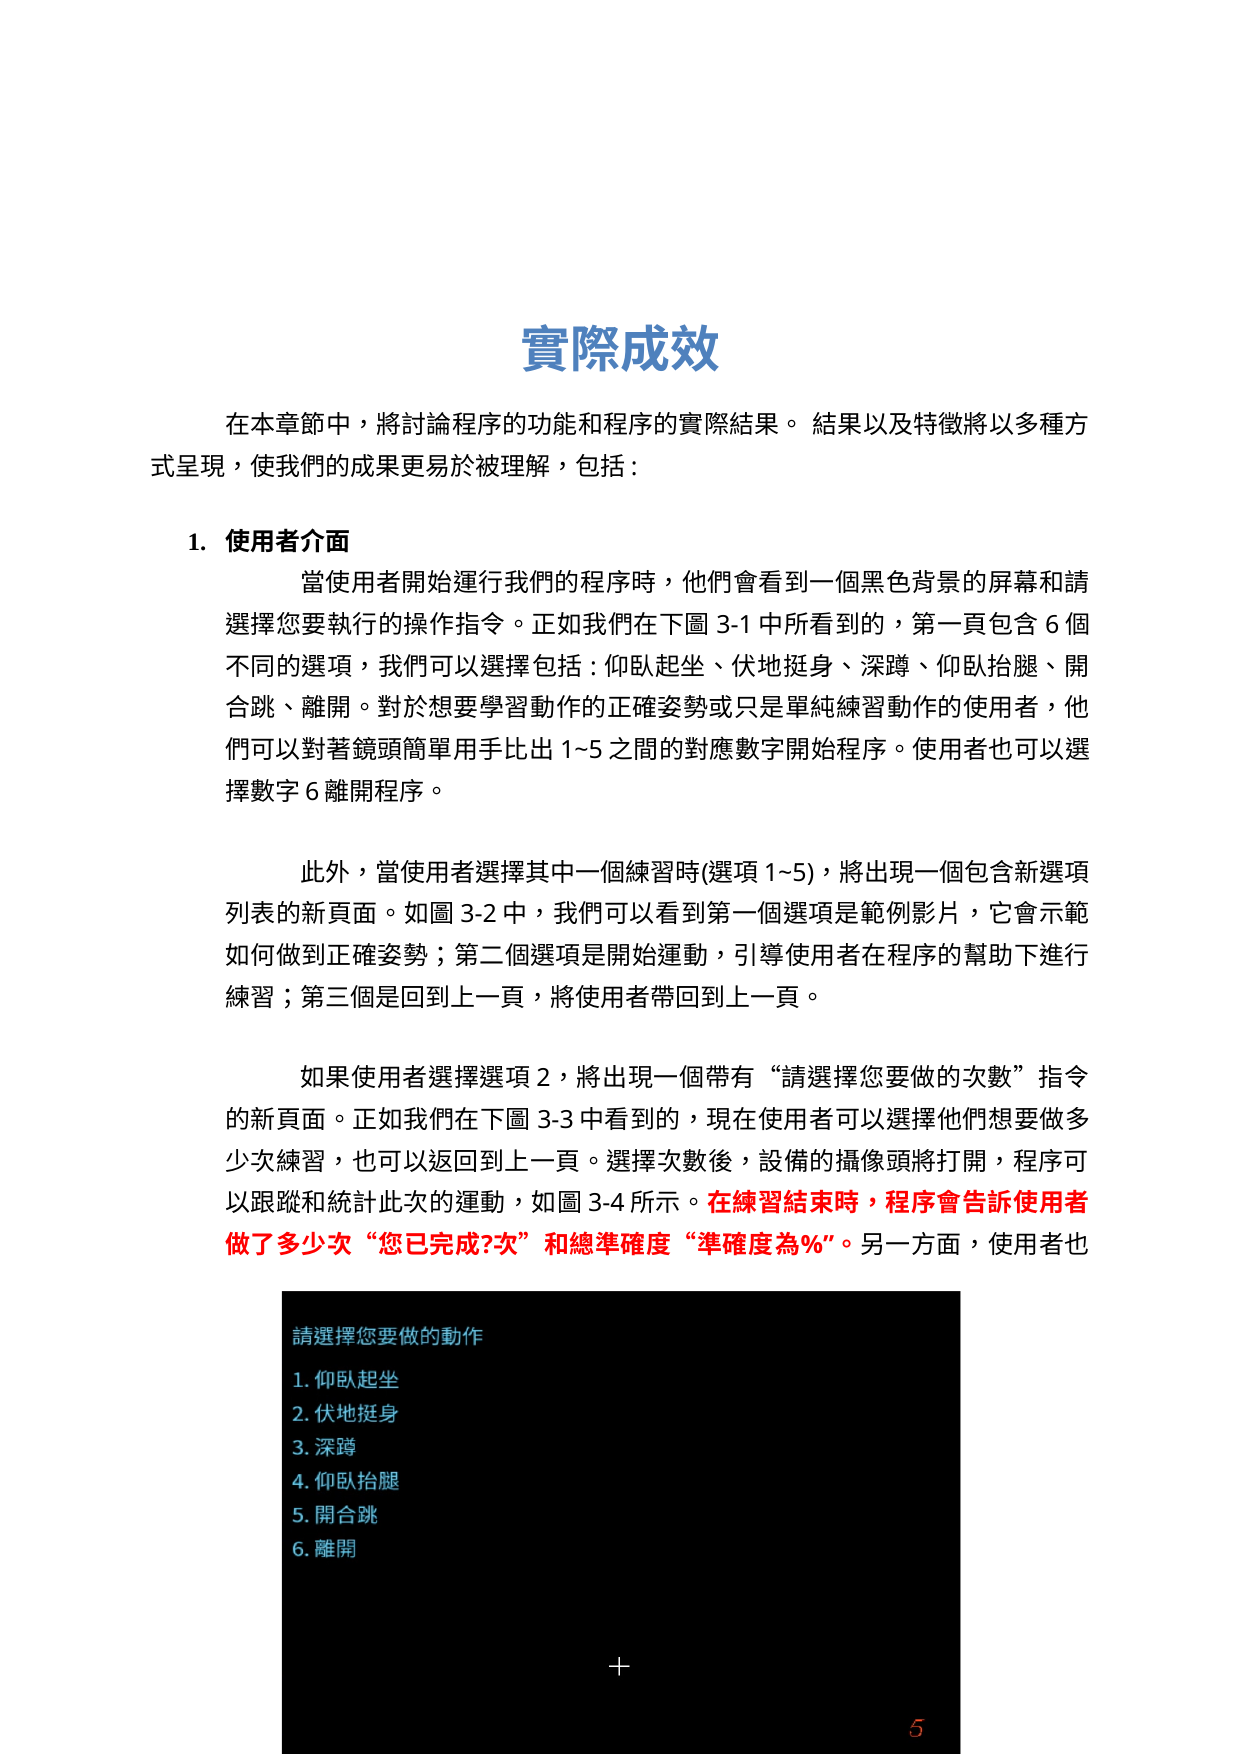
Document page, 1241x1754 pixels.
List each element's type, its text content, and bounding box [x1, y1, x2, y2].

text 此外，當使用者選擇其中一個練習時(選項1~5)，將出現一個包含新選項列表的新頁面。如圖3-2中，我們可以看到第一個選項是範例影片，它會示範如何做到正確姿勢；第二個選項是開始運動，引導使用者在程序的幫助下進行練習；第三個是回到上一頁，將使用者帶回到上一頁。 [225, 852, 1090, 1013]
text 當使用者開始運行我們的程序時，他們會看到一個黑色背景的屏幕和請選擇您要執行的操作指令。正如我們在下圖3-1中所看到的，第一頁包含6個不同的選項，我們可以選擇包括 : 仰臥起坐、伏地挺身、深蹲、仰臥抬腿、開合跳、離開。對於想要學習動作的正確姿勢或只是單純練習動作的使用者，他們可以對著鏡頭簡單用手比出1~5之間的對應數字開始程序。使用者也可以選擇數字6離開程序。 [225, 563, 1090, 807]
text 在本章節中，將討論程序的功能和程序的實際結果。 結果以及特徵將以多種方式呈現，使我們的成果更易於被理解，包括 : [150, 405, 1090, 483]
list 使用者介面 [187, 521, 1090, 557]
picture [281, 1291, 961, 1754]
subtitle 實際成效 [150, 309, 1090, 382]
